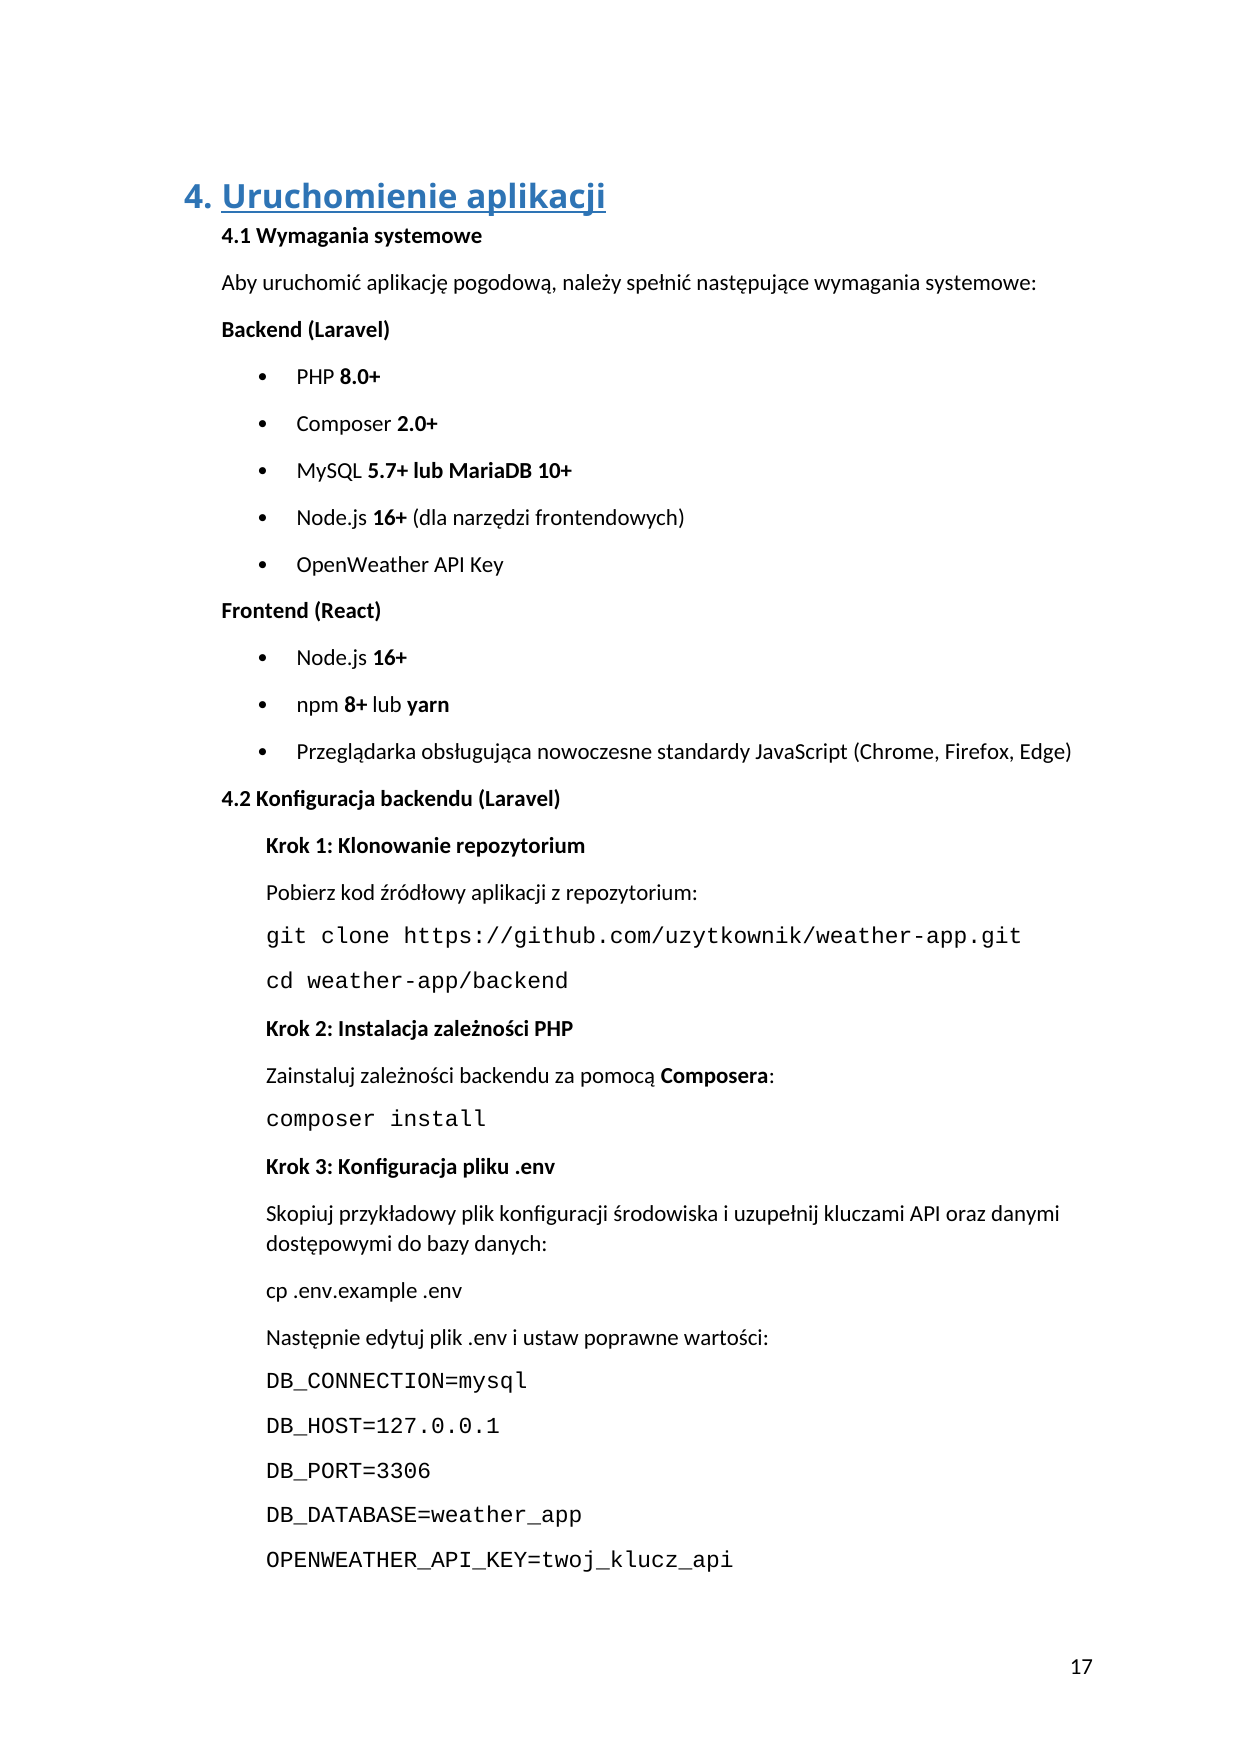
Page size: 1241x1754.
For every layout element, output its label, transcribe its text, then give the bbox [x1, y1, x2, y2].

text Zainstaluj zależności backendu za pomocą Composera: [266, 1061, 1093, 1089]
list Composer 2.0+ [259, 409, 1093, 437]
text Aby uruchomić aplikację pogodową, należy spełnić następujące wymagania systemowe: [221, 268, 1093, 296]
text Frontend (React) [221, 597, 1093, 624]
list npm 8+ lub yarn [259, 690, 1093, 718]
text DB_PORT=3306 [266, 1459, 1093, 1485]
text 4.1 Wymagania systemowe [221, 222, 1093, 249]
list OpenWeather API Key [259, 550, 1093, 578]
list Node.js 16+ (dla narzędzi frontendowych) [259, 503, 1093, 531]
text DB_CONNECTION=mysql [266, 1370, 1093, 1396]
text composer install [266, 1108, 1093, 1133]
text Krok 1: Klonowanie repozytorium [266, 831, 1093, 859]
text Krok 2: Instalacja zależności PHP [266, 1014, 1093, 1042]
text Krok 3: Konfiguracja pliku .env [266, 1152, 1093, 1180]
text cd weather-app/backend [266, 969, 1093, 995]
text 4.2 Konfiguracja backendu (Laravel) [221, 784, 1093, 812]
text Backend (Laravel) [221, 315, 1093, 343]
text Skopiuj przykładowy plik konfiguracji środowiska i uzupełnij kluczami API oraz danymi dostępowymi do bazy danych: [266, 1199, 1093, 1257]
subtitle Uruchomienie aplikacji [184, 173, 1093, 218]
text OPENWEATHER_API_KEY=twoj_klucz_api [266, 1548, 1093, 1574]
list MySQL 5.7+ lub MariaDB 10+ [259, 456, 1093, 484]
list Przeglądarka obsługująca nowoczesne standardy JavaScript (Chrome, Firefox, Edge) [259, 737, 1093, 765]
text git clone https://github.com/uzytkownik/weather-app.git [266, 925, 1093, 951]
text DB_HOST=127.0.0.1 [266, 1414, 1093, 1440]
list Node.js 16+ [259, 643, 1093, 671]
text Następnie edytuj plik .env i ustaw poprawne wartości: [266, 1323, 1093, 1351]
list PHP 8.0+ [259, 362, 1093, 390]
text cp .env.example .env [266, 1276, 1093, 1304]
text Pobierz kod źródłowy aplikacji z repozytorium: [266, 878, 1093, 906]
text DB_DATABASE=weather_app [266, 1504, 1093, 1529]
